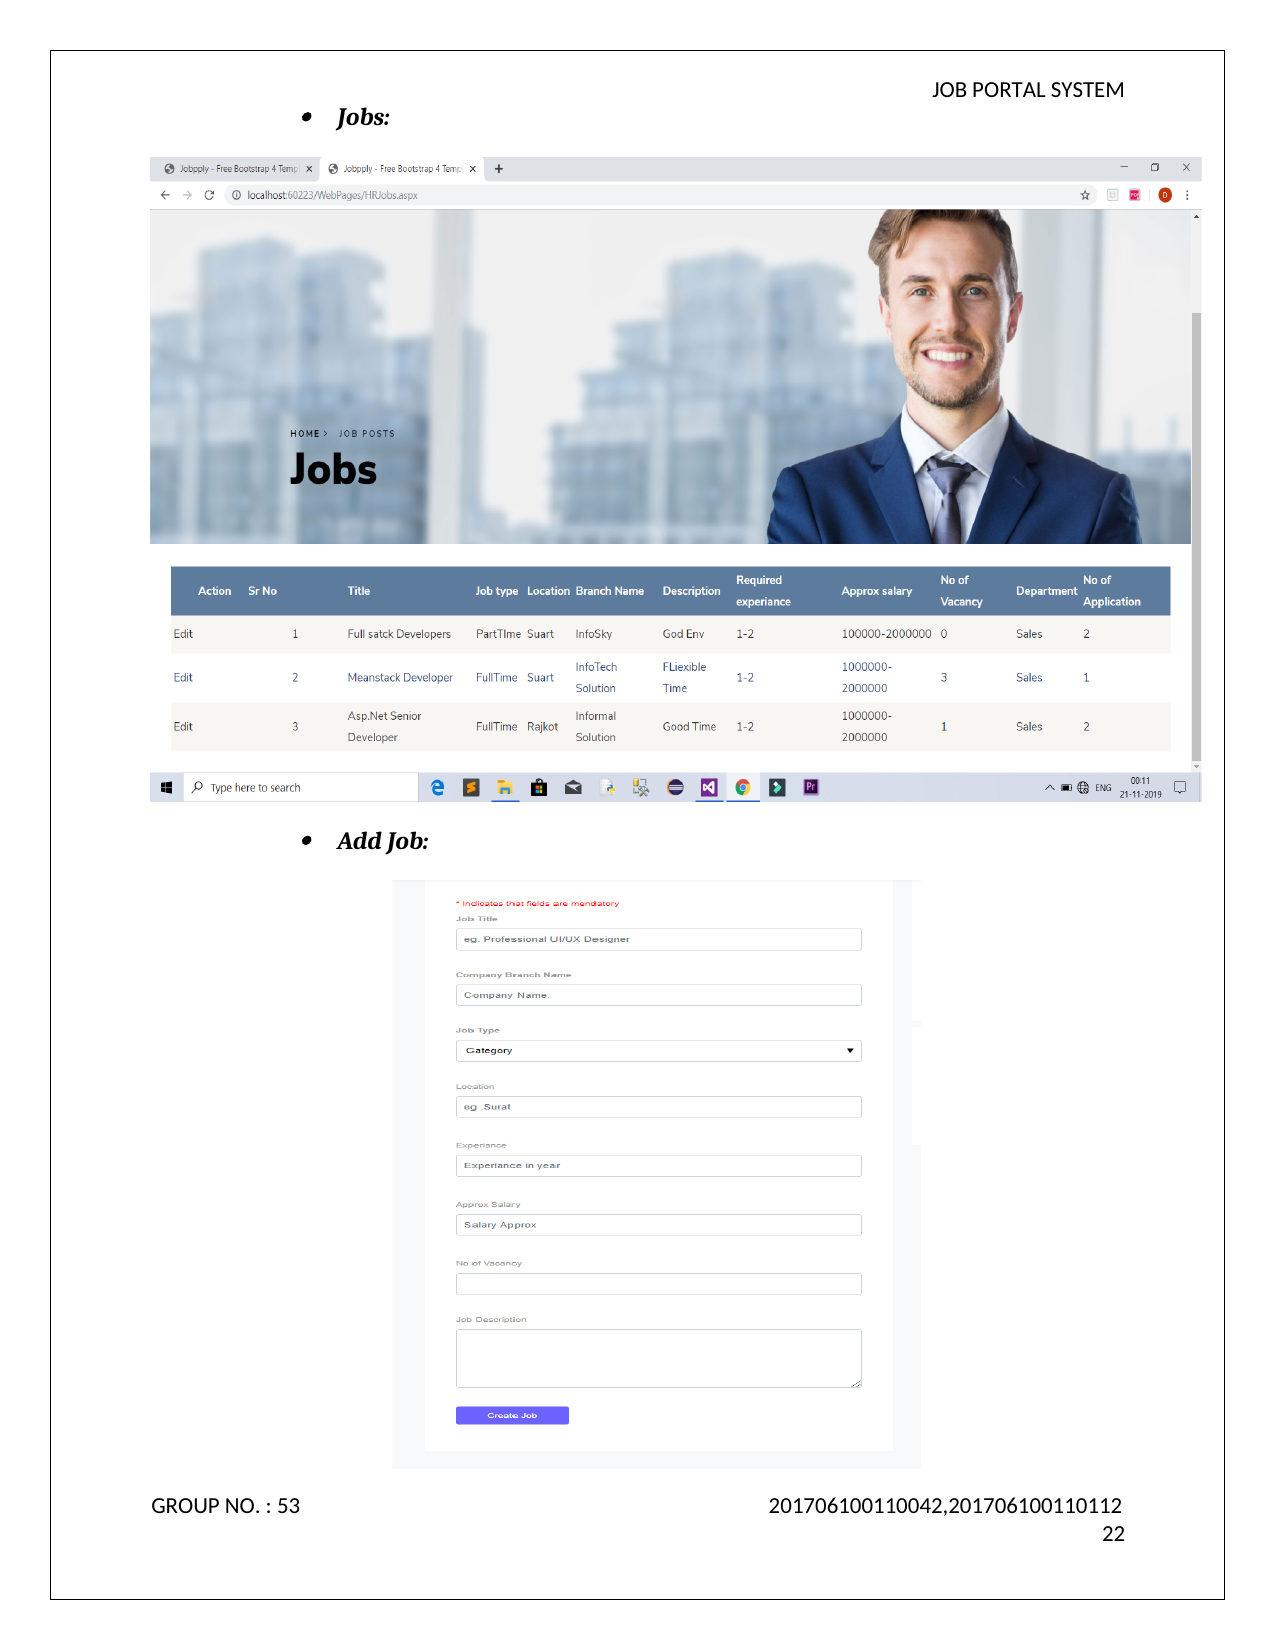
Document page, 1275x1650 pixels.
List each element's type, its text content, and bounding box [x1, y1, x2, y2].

picture [150, 157, 1202, 802]
picture [392, 880, 922, 1469]
list Add Job: [300, 827, 1125, 855]
list Jobs: [300, 103, 1125, 132]
